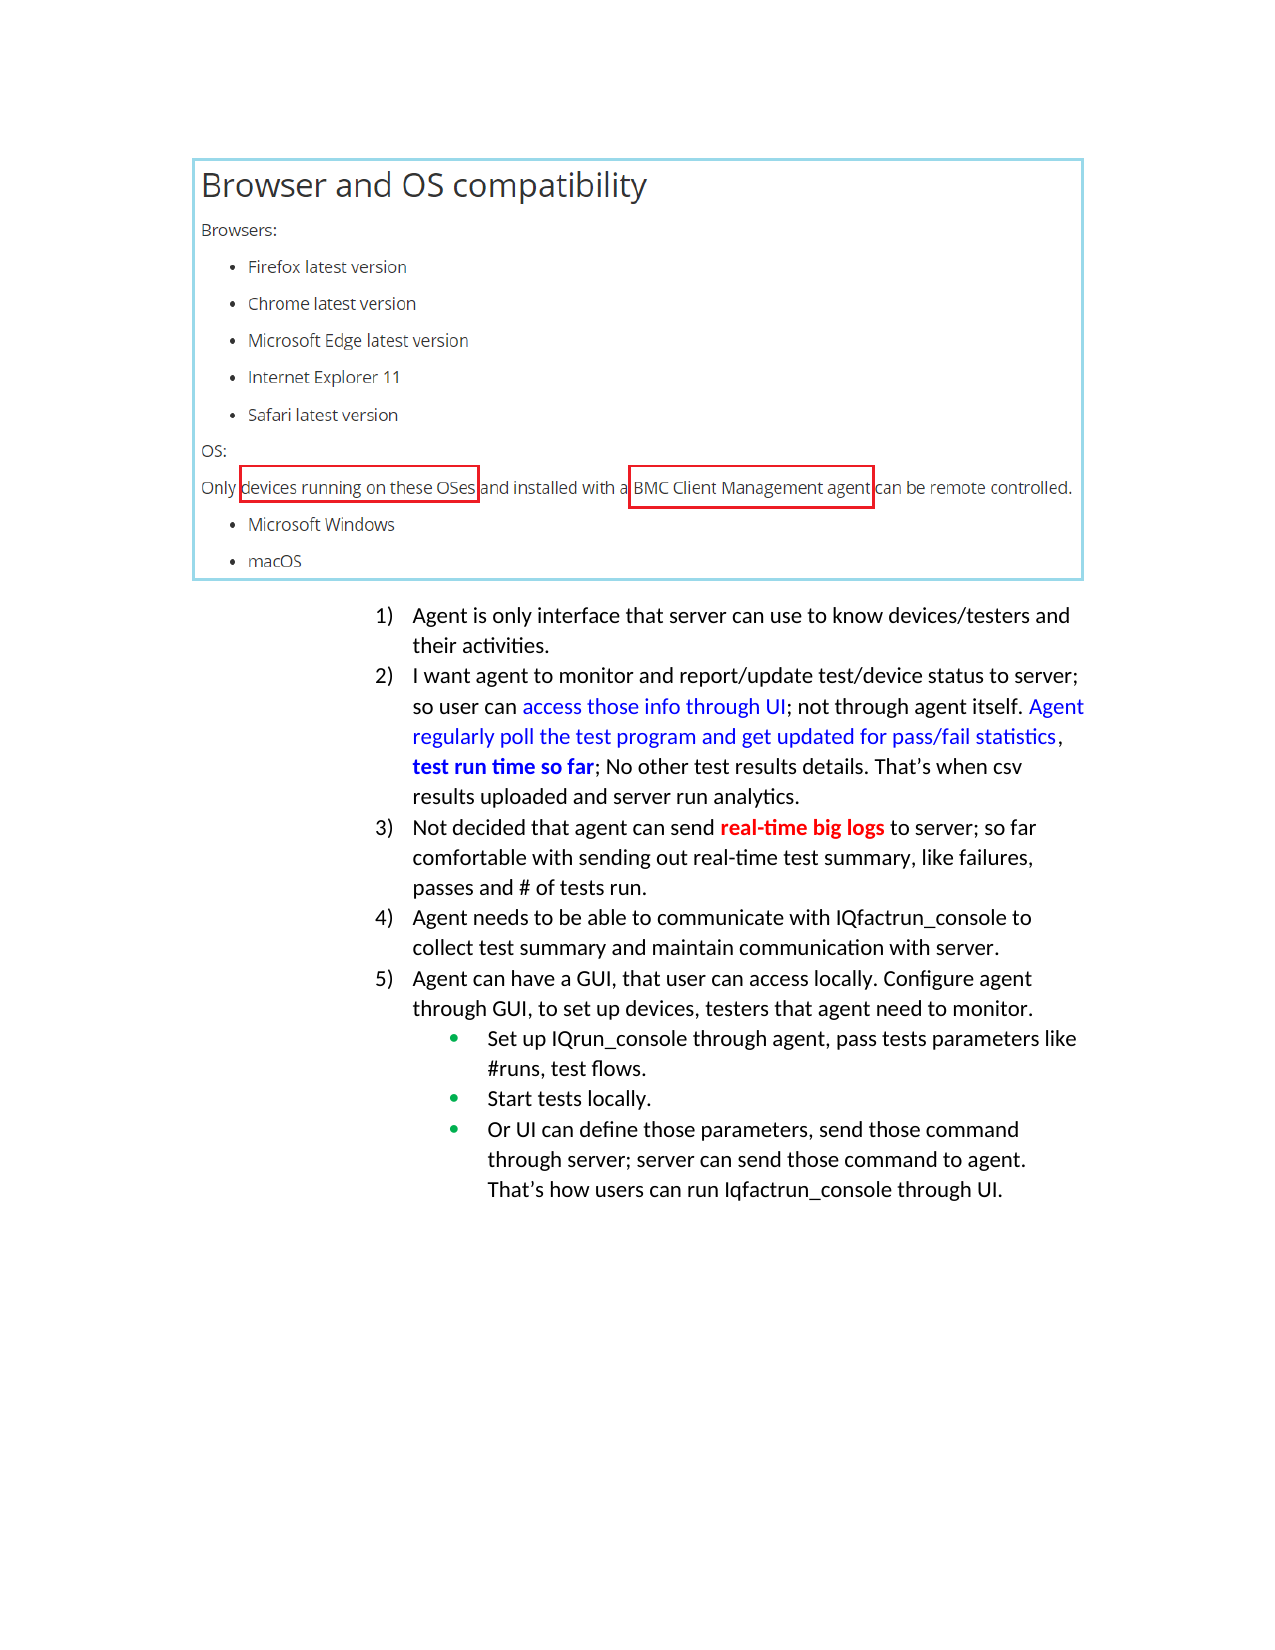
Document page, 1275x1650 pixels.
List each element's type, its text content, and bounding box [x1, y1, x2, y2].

list Start tests locally. [450, 1084, 1087, 1113]
list Agent is only interface that server can use to know devices/testers and their activities. [375, 601, 1087, 659]
picture [187, 150, 1087, 583]
list I want agent to monitor and report/update test/device status to server; so user can access those info through UI; not through agent itself. Agent regularly poll the test program and get updated for pass/fail statistics, test run time so far; No other test results details. That’s when csv results uploaded and server run analytics. [375, 662, 1087, 811]
list Or UI can define those parameters, send those command through server; server can send those command to agent. That’s how users can run Iqfactrun_console through UI. [450, 1115, 1087, 1203]
list Not decided that agent can send real-time big logs to server; so far comfortable with sending out real-time test summary, like failures, passes and # of tests run. [375, 813, 1087, 901]
list Agent can have a GUI, that user can access locally. Configure agent through GUI, to set up devices, testers that agent need to monitor. [375, 964, 1087, 1022]
list Set up IQrun_console through agent, pass tests parameters like #runs, test flows. [450, 1024, 1087, 1082]
list Agent needs to be able to communicate with IQfactrun_console to collect test summary and maintain communication with server. [375, 903, 1087, 962]
